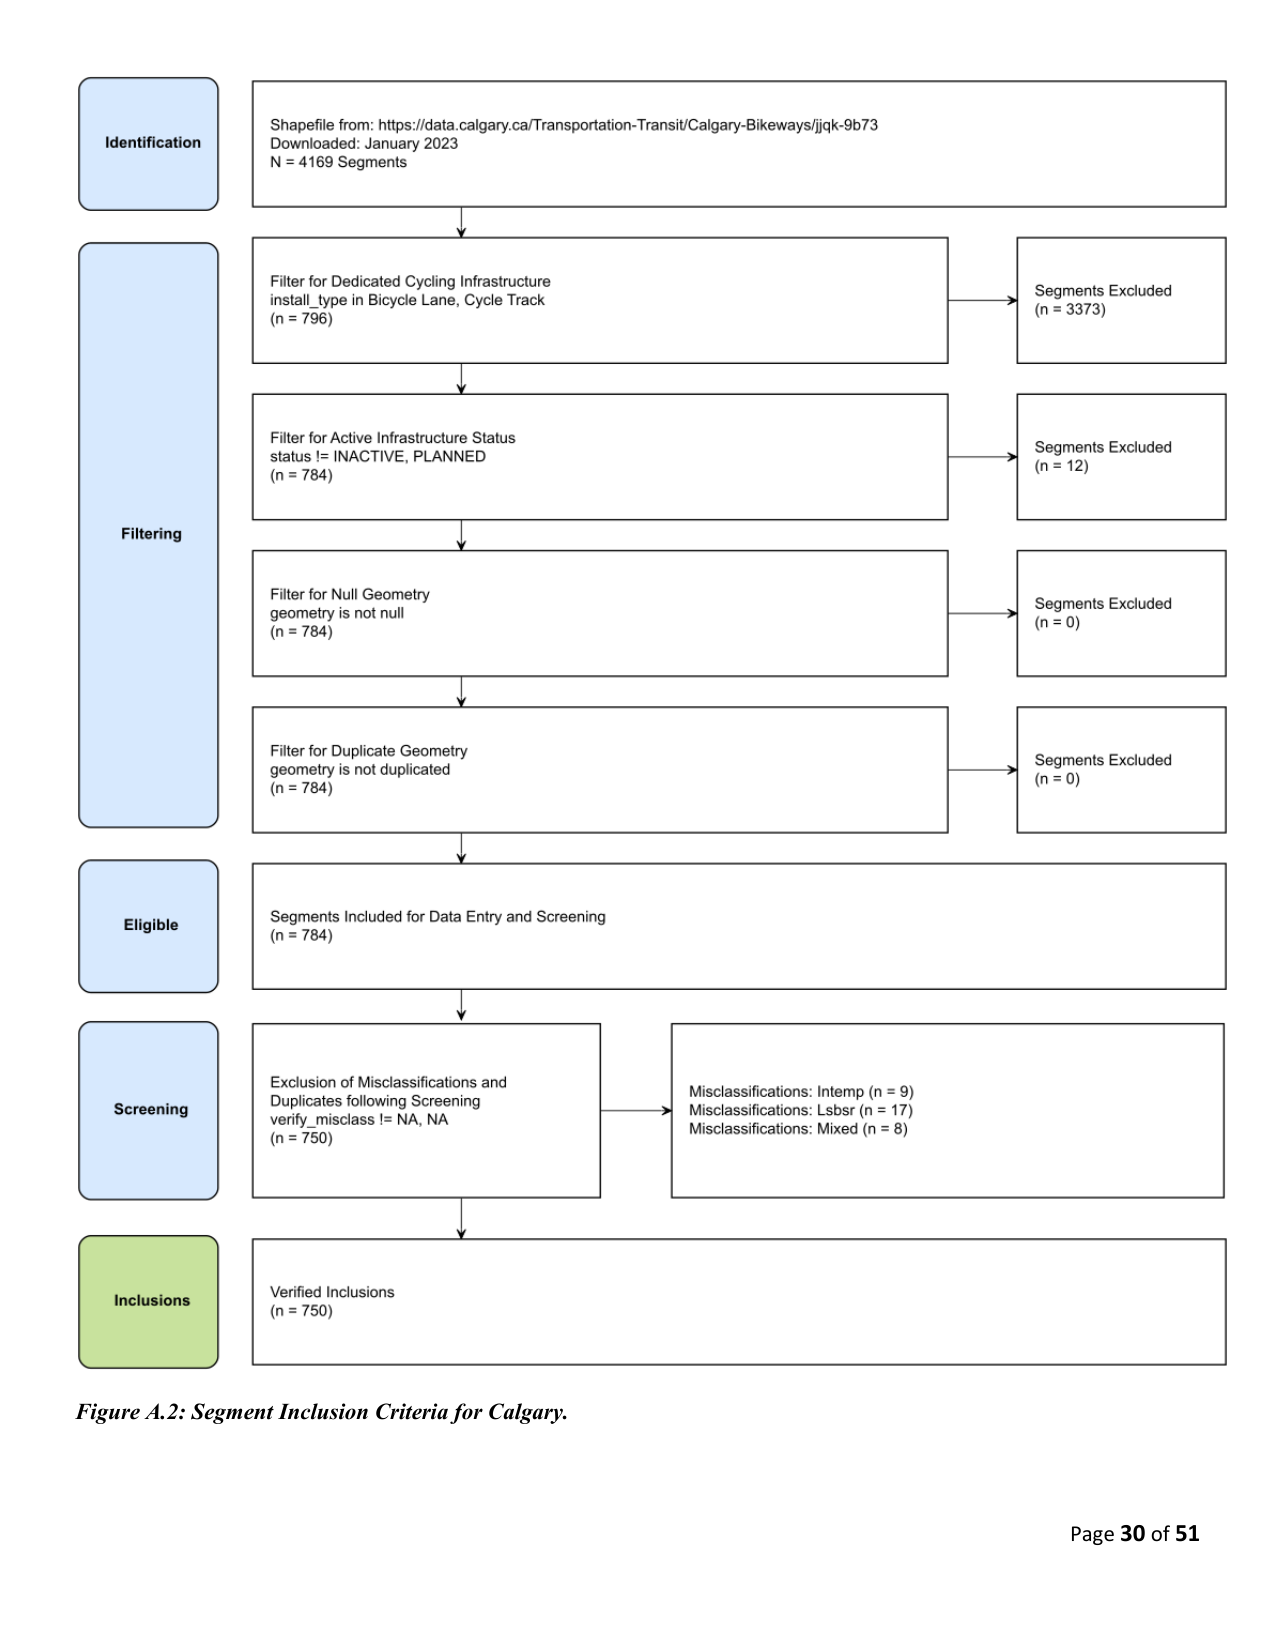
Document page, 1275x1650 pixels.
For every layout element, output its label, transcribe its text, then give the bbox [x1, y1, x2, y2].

picture [75, 75, 1230, 1372]
text Figure A.2: Segment Inclusion Criteria for Calgary. [75, 1399, 1200, 1424]
